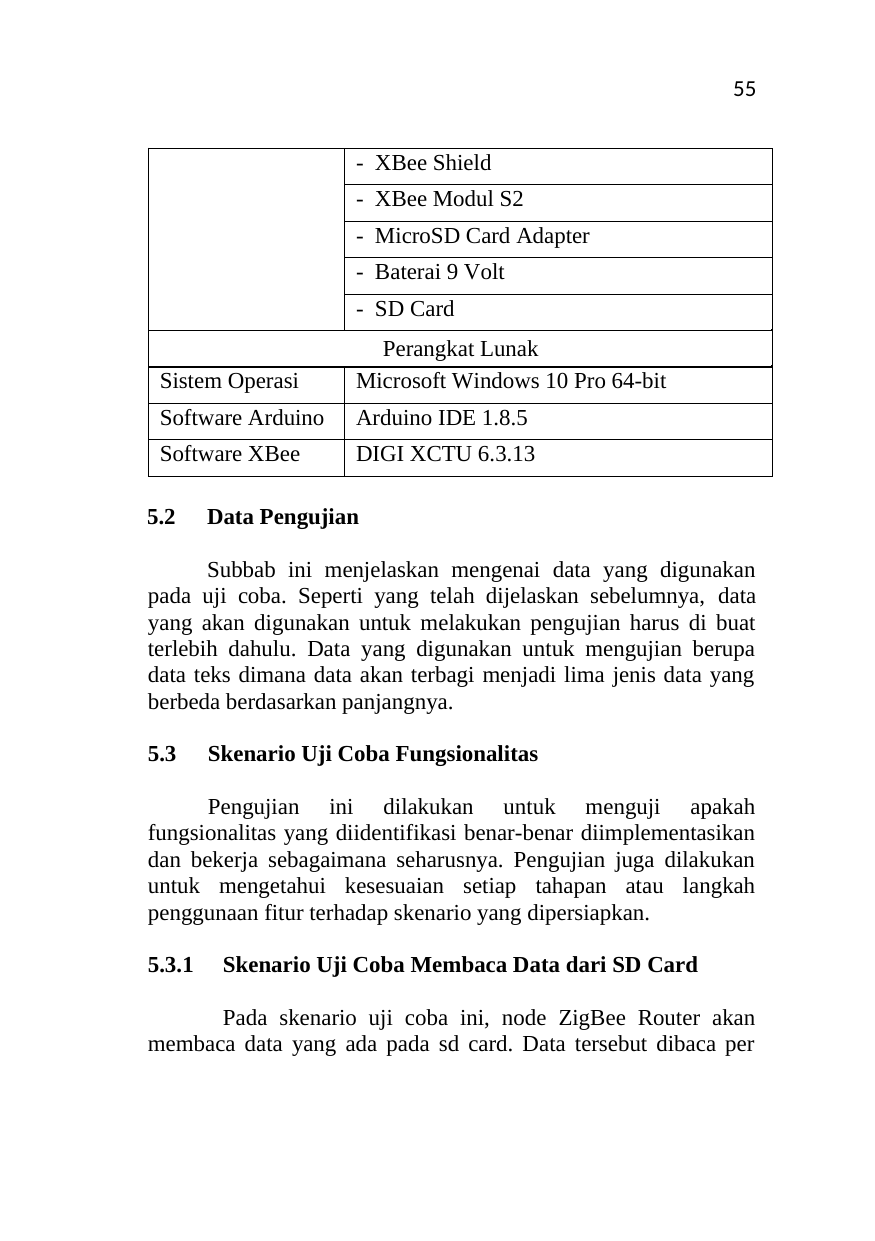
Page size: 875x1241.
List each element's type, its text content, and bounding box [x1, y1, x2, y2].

subtitle Skenario Uji Coba Fungsionalitas [148, 740, 756, 767]
table_cell - MicroSD Card Adapter [345, 222, 772, 257]
table_cell Software XBee [149, 440, 344, 476]
text Subbab ini menjelaskan mengenai data yang digunakan pada uji coba. Seperti yang telah dijelaskan sebelumnya, data yang akan digunakan untuk melakukan pengujian harus di buat terlebih dahulu. Data yang digunakan untuk mengujian berupa data teks dimana data akan terbagi menjadi lima jenis data yang berbeda berdasarkan panjangnya. [148, 556, 756, 714]
table_cell Perangkat Lunak [149, 331, 772, 366]
table_cell Microsoft Windows 10 Pro 64-bit [345, 368, 772, 403]
table_cell - SD Card [345, 295, 772, 330]
table_cell Sistem Operasi [149, 368, 344, 403]
table_cell - XBee Modul S2 [345, 185, 772, 221]
subtitle Skenario Uji Coba Membaca Data dari SD Card [148, 951, 756, 978]
table_cell Software Arduino [149, 404, 344, 439]
table_cell Arduino IDE 1.8.5 [345, 404, 772, 439]
table_cell - Baterai 9 Volt [345, 258, 772, 293]
text Pengujian ini dilakukan untuk menguji apakah fungsionalitas yang diidentifikasi benar-benar diimplementasikan dan bekerja sebagaimana seharusnya. Pengujian juga dilakukan untuk mengetahui kesesuaian setiap tahapan atau langkah penggunaan fitur terhadap skenario yang dipersiapkan. [148, 793, 756, 925]
table_cell - XBee Shield [345, 149, 772, 184]
subtitle Data Pengujian [147, 503, 756, 529]
table_cell DIGI XCTU 6.3.13 [345, 440, 772, 476]
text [148, 1004, 756, 1057]
